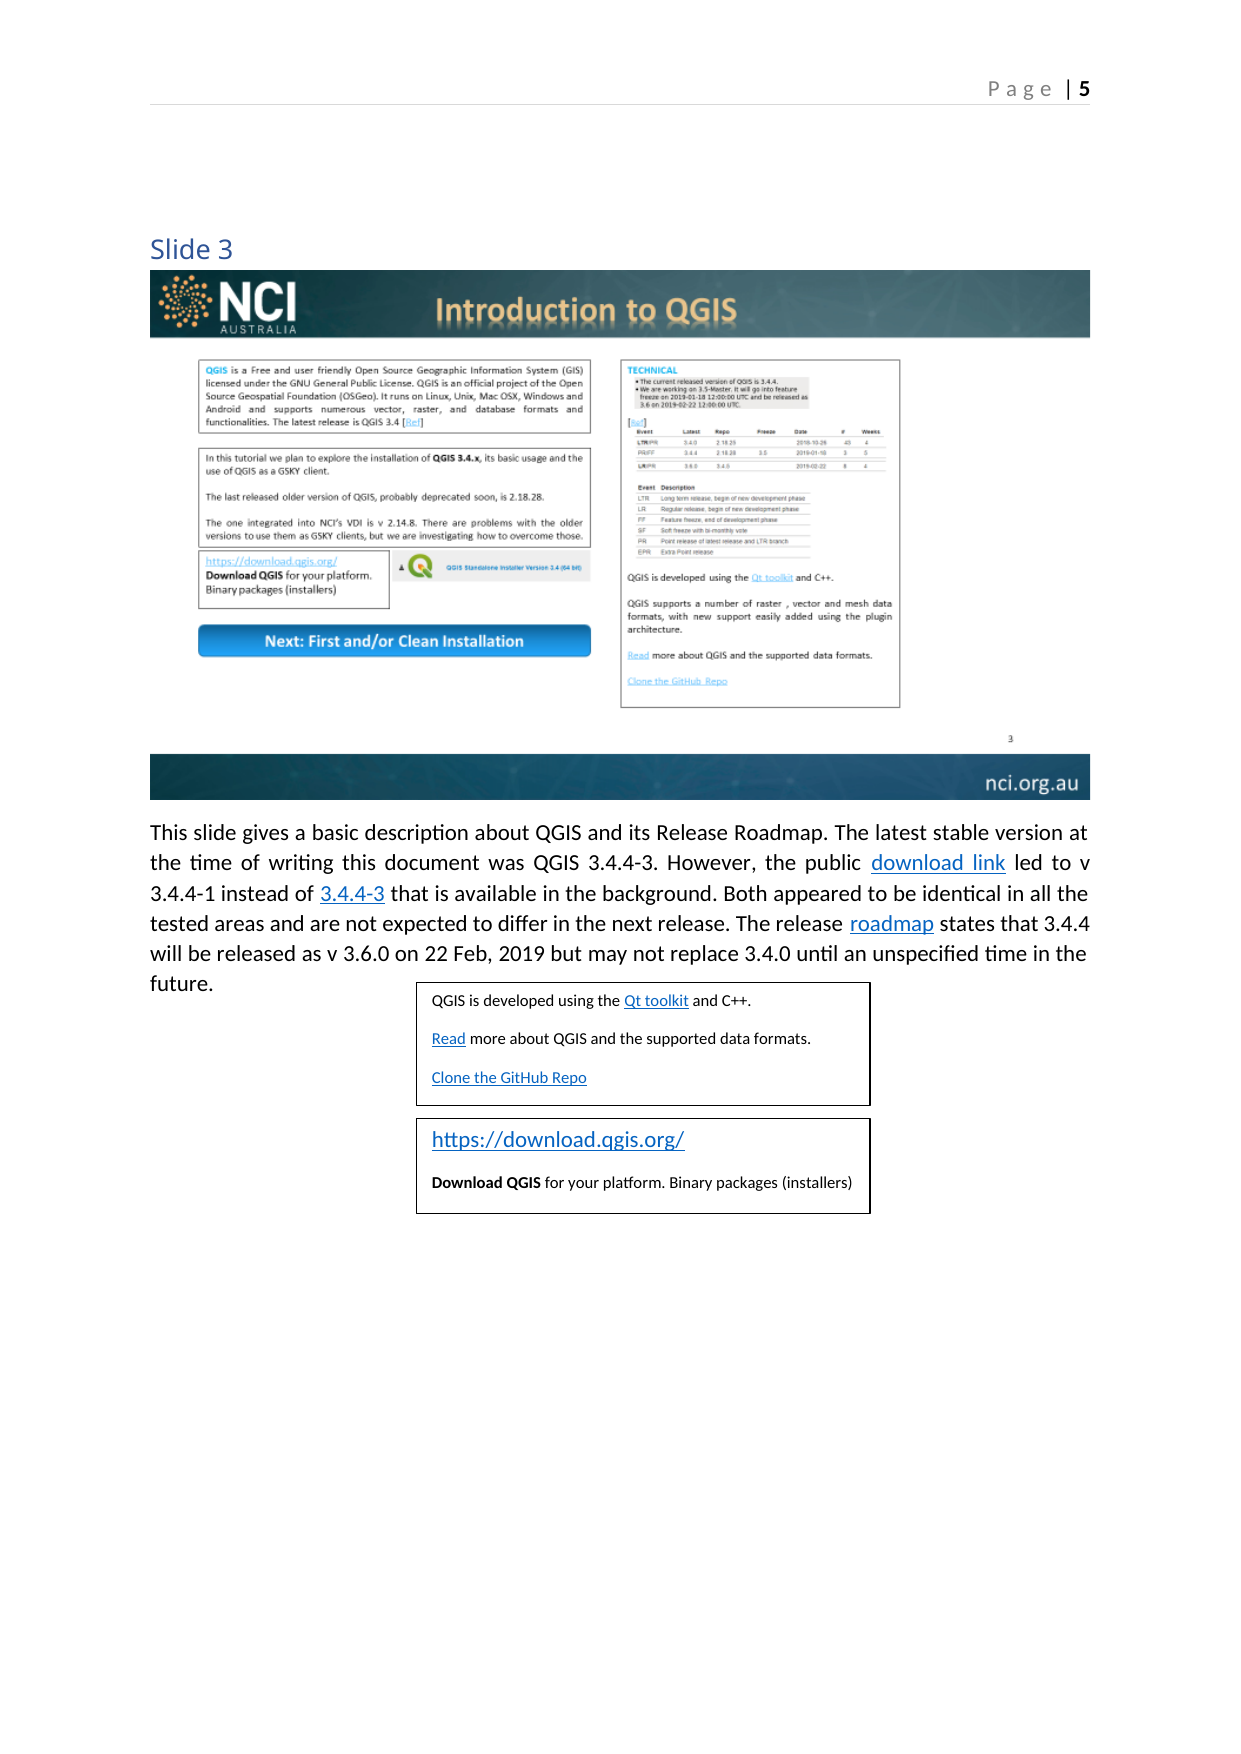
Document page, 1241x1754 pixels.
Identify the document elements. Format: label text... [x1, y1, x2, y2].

picture [150, 270, 1091, 800]
text This slide gives a basic description about QGIS and its Release Roadmap. The latest stable version at the time of writing this document was QGIS 3.4.4-3. However, the public download link led to v 3.4.4-1 instead of 3.4.4-3 that is available in the background. Both appeared to be identical in all the tested areas and are not expected to differ in the next release. The release roadmap states that 3.4.4 will be released as v 3.6.0 on 22 Feb, 2019 but may not replace 3.4.0 until an unspecified time in the future. [150, 818, 1090, 997]
subtitle Slide 3 [150, 231, 1090, 268]
